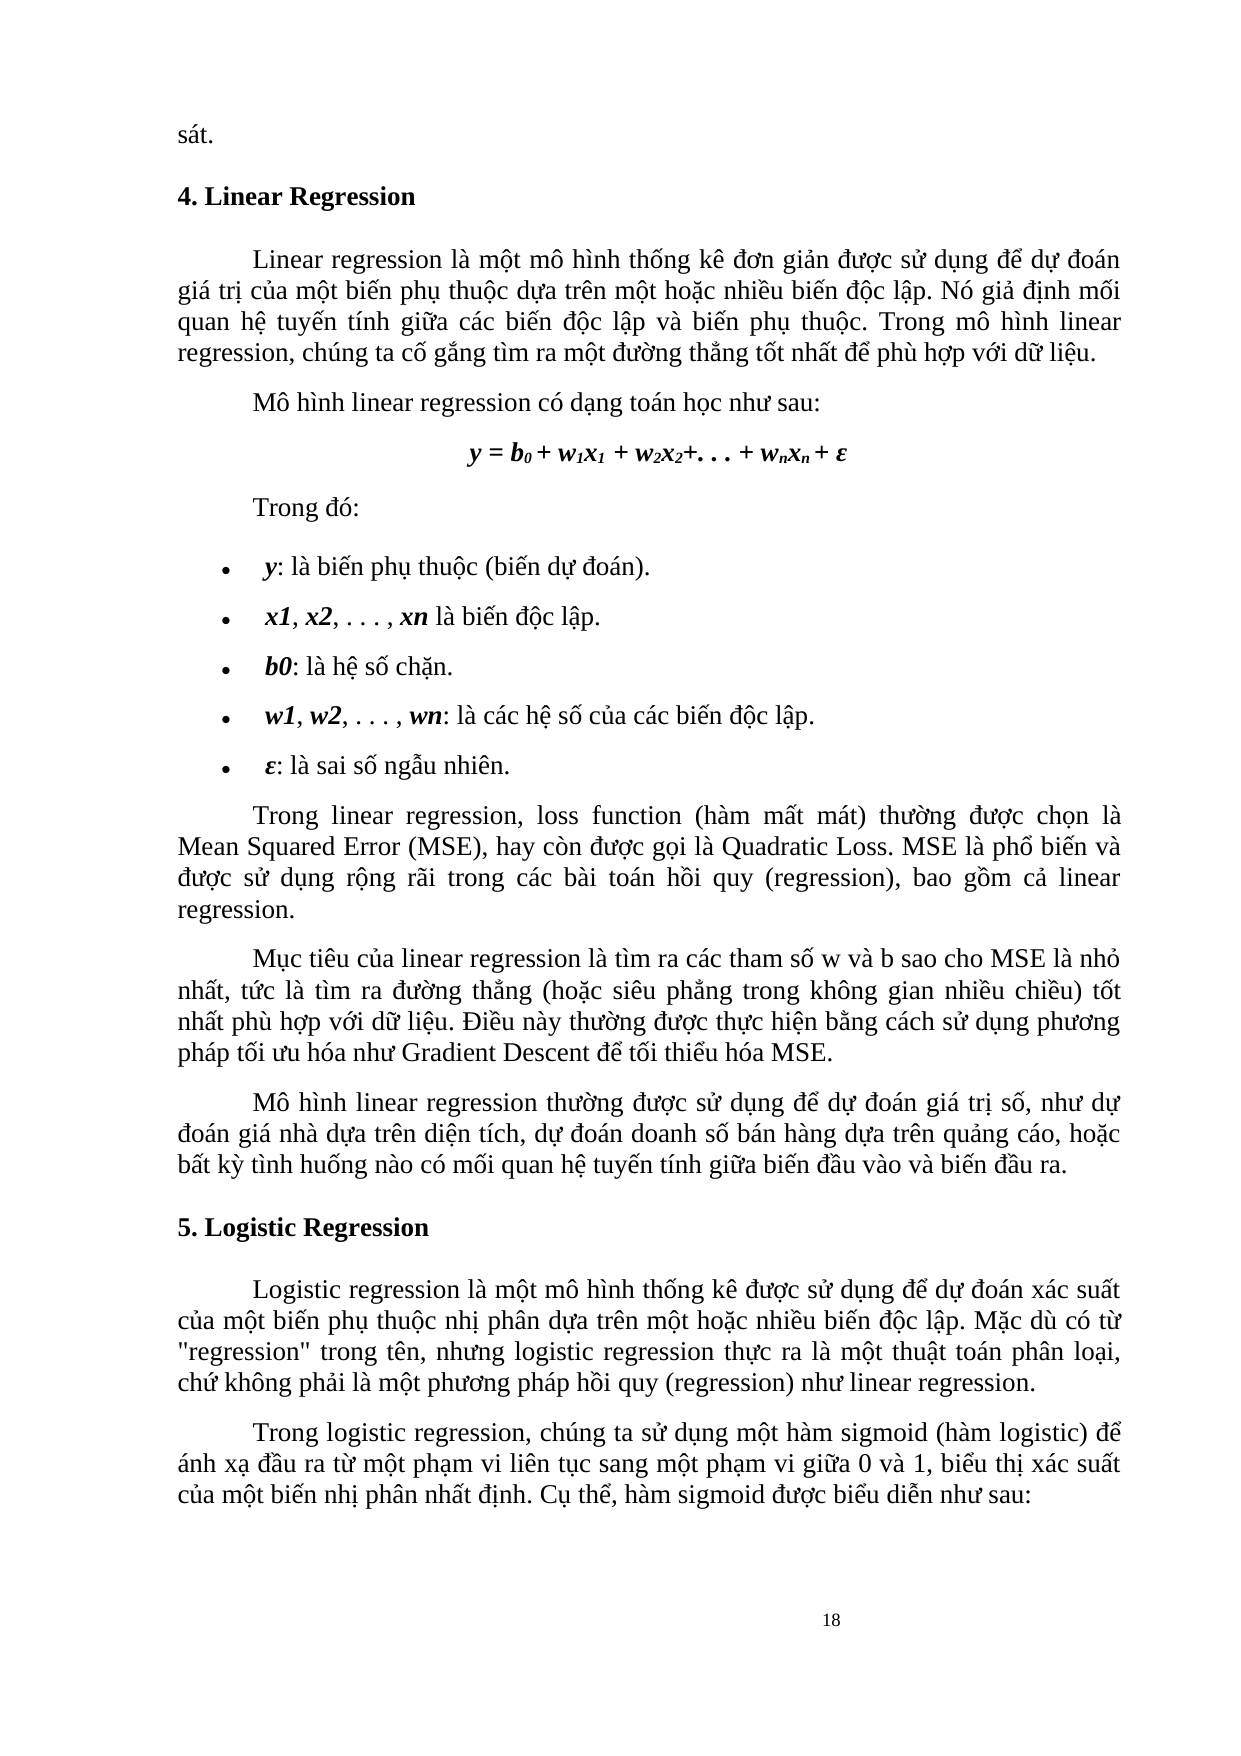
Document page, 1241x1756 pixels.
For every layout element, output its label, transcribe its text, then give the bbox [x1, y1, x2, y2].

list x1, x2, . . . , xn là biến độc lập. [221, 600, 1122, 631]
list b0: là hệ số chặn. [221, 649, 1122, 681]
list ɛ: là sai số ngẫu nhiên. [221, 749, 1122, 781]
text Mô hình linear regression thường được sử dụng để dự đoán giá trị số, như dự đoán giá nhà dựa trên diện tích, dự đoán doanh số bán hàng dựa trên quảng cáo, hoặc bất kỳ tình huống nào có mối quan hệ tuyến tính giữa biến đầu vào và biến đầu ra. [177, 1086, 1122, 1179]
text Mô hình linear regression có dạng toán học như sau: [177, 386, 1122, 417]
text y = b0 + w1x1 + w2x2+. . . + wnxn + ɛ [177, 436, 1064, 467]
subtitle 5. Logistic Regression [177, 1211, 1122, 1242]
text Trong linear regression, loss function (hàm mất mát) thường được chọn là Mean Squared Error (MSE), hay còn được gọi là Quadratic Loss. MSE là phổ biến và được sử dụng rộng rãi trong các bài toán hồi quy (regression), bao gồm cả linear regression. [177, 799, 1122, 924]
text Logistic regression là một mô hình thống kê được sử dụng để dự đoán xác suất của một biến phụ thuộc nhị phân dựa trên một hoặc nhiều biến độc lập. Mặc dù có từ "regression" trong tên, nhưng logistic regression thực ra là một thuật toán phân loại, chứ không phải là một phương pháp hồi quy (regression) như linear regression. [177, 1273, 1122, 1398]
text Trong logistic regression, chúng ta sử dụng một hàm sigmoid (hàm logistic) để ánh xạ đầu ra từ một phạm vi liên tục sang một phạm vi giữa 0 và 1, biểu thị xác suất của một biến nhị phân nhất định. Cụ thể, hàm sigmoid được biểu diễn như sau: [177, 1416, 1122, 1510]
text Mục tiêu của linear regression là tìm ra các tham số w và b sao cho MSE là nhỏ nhất, tức là tìm ra đường thẳng (hoặc siêu phẳng trong không gian nhiều chiều) tốt nhất phù hợp với dữ liệu. Điều này thường được thực hiện bằng cách sử dụng phương pháp tối ưu hóa như Gradient Descent để tối thiểu hóa MSE. [177, 943, 1122, 1067]
list y: là biến phụ thuộc (biến dự đoán). [221, 550, 1122, 581]
text Trong đó: [177, 491, 1122, 522]
subtitle 4. Linear Regression [177, 181, 1122, 212]
list w1, w2, . . . , wn: là các hệ số của các biến độc lập. [221, 699, 1122, 731]
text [177, 118, 1122, 149]
text Linear regression là một mô hình thống kê đơn giản được sử dụng để dự đoán giá trị của một biến phụ thuộc dựa trên một hoặc nhiều biến độc lập. Nó giả định mối quan hệ tuyến tính giữa các biến độc lập và biến phụ thuộc. Trong mô hình linear regression, chúng ta cố gắng tìm ra một đường thẳng tốt nhất để phù hợp với dữ liệu. [177, 243, 1122, 367]
